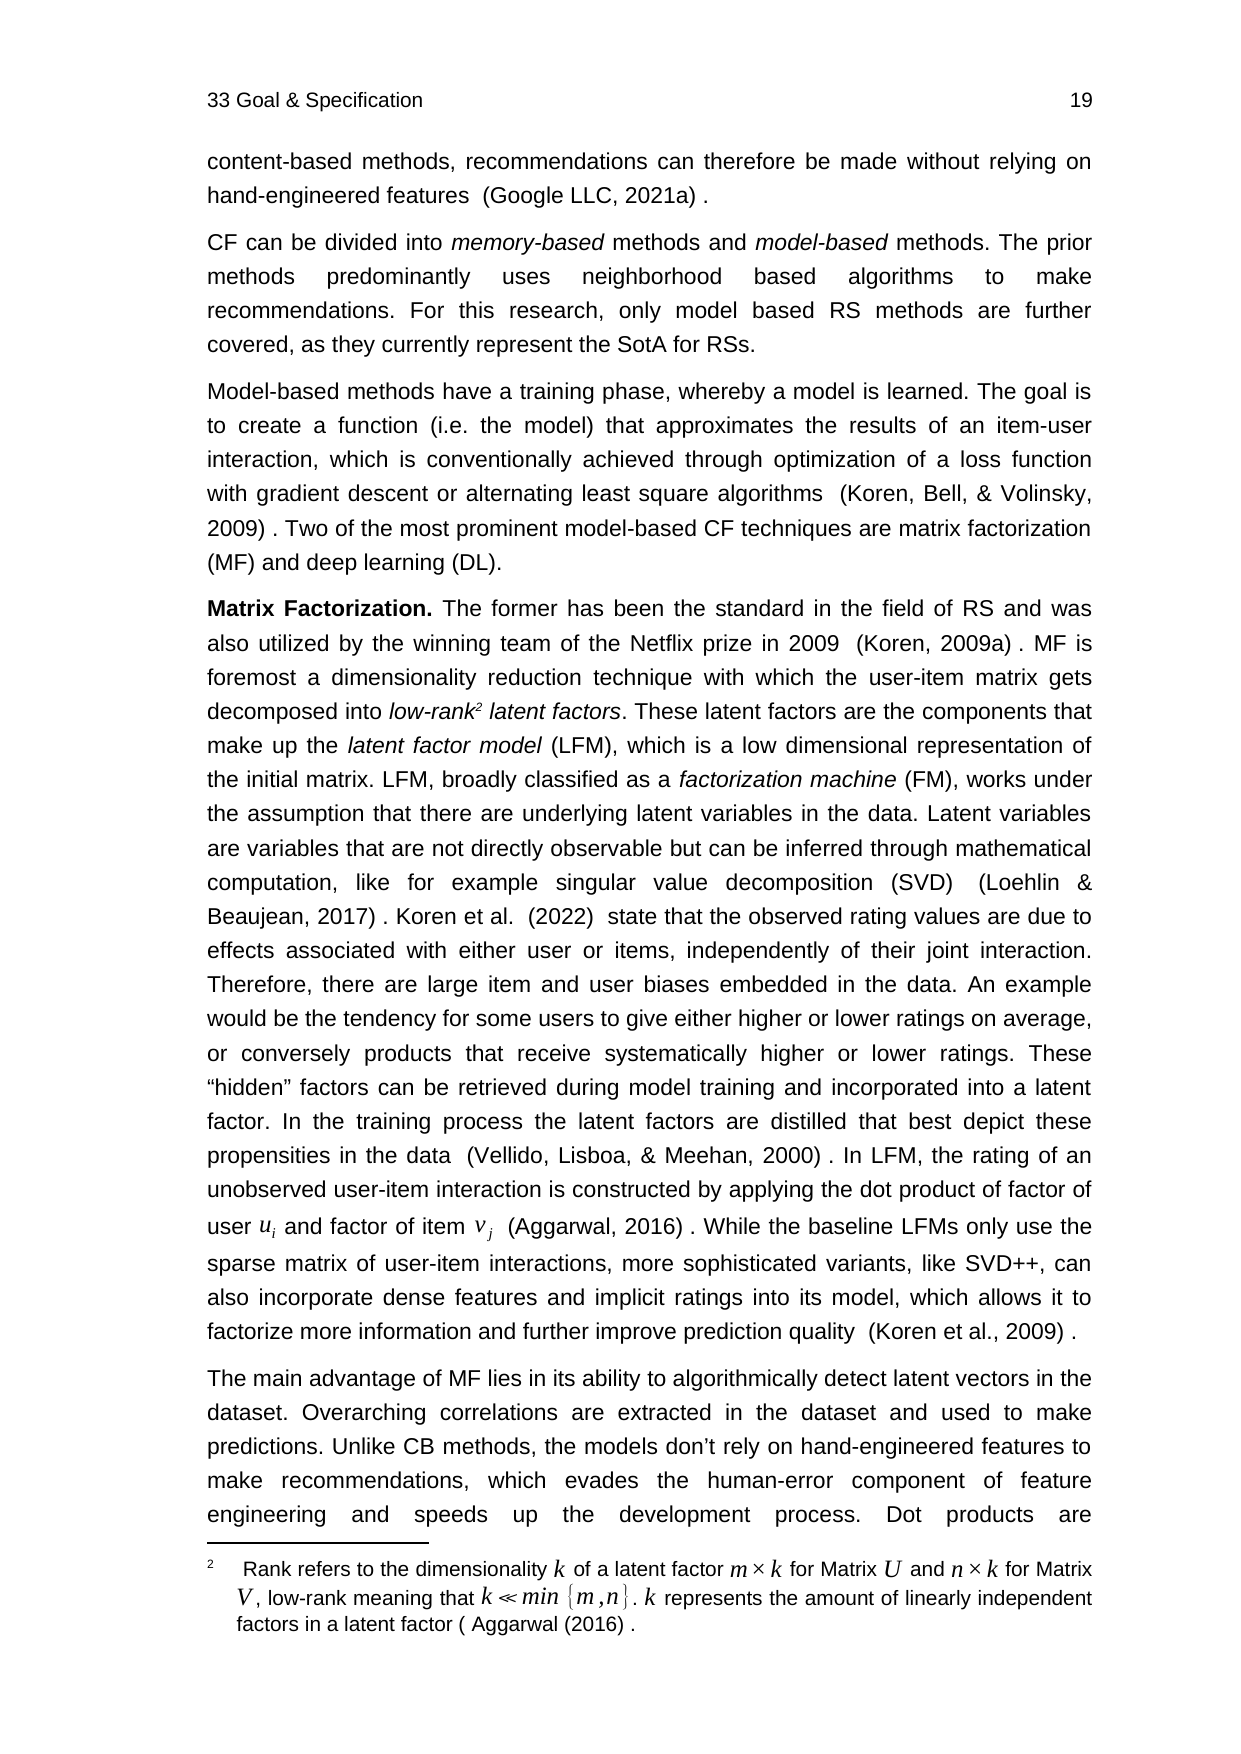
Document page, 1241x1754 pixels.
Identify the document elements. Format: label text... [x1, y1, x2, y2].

text CF can be divided into memory-based methods and model-based methods. The prior methods predominantly uses neighborhood based algorithms to make recommendations. For this research, only model based RS methods are further covered, as they currently represent the SotA for RSs. [207, 229, 1092, 358]
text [207, 148, 1092, 208]
text Matrix Factorization. The former has been the standard in the field of RS and was also utilized by the winning team of the Netflix prize in 2009 . MF is foremost a dimensionality reduction technique with which the user-item matrix gets decomposed into low-rank latent factors. These latent factors are the components that make up the latent factor model (LFM), which is a low dimensional representation of the initial matrix. LFM, broadly classified as a factorization machine (FM), works under the assumption that there are underlying latent variables in the data. Latent variables are variables that are not directly observable but can be inferred through mathematical computation, like for example singular value decomposition (SVD) . Koren et al. state that the observed rating values are due to effects associated with either user or items, independently of their joint interaction. Therefore, there are large item and user biases embedded in the data. An example would be the tendency for some users to give either higher or lower ratings on average, or conversely products that receive systematically higher or lower ratings. These “hidden” factors can be retrieved during model training and incorporated into a latent factor. In the training process the latent factors are distilled that best depict these propensities in the data . In LFM, the rating of an unobserved user-item interaction is constructed by applying the dot product of factor of user and factor of item . While the baseline LFMs only use the sparse matrix of user-item interactions, more sophisticated variants, like SVD++, can also incorporate dense features and implicit ratings into its model, which allows it to factorize more information and further improve prediction quality . [207, 595, 1092, 1344]
text Model-based methods have a training phase, whereby a model is learned. The goal is to create a function (i.e. the model) that approximates the results of an item-user interaction, which is conventionally achieved through optimization of a loss function with gradient descent or alternating least square algorithms . Two of the most prominent model-based CF techniques are matrix factorization (MF) and deep learning (DL). [207, 378, 1092, 575]
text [207, 1364, 1092, 1528]
